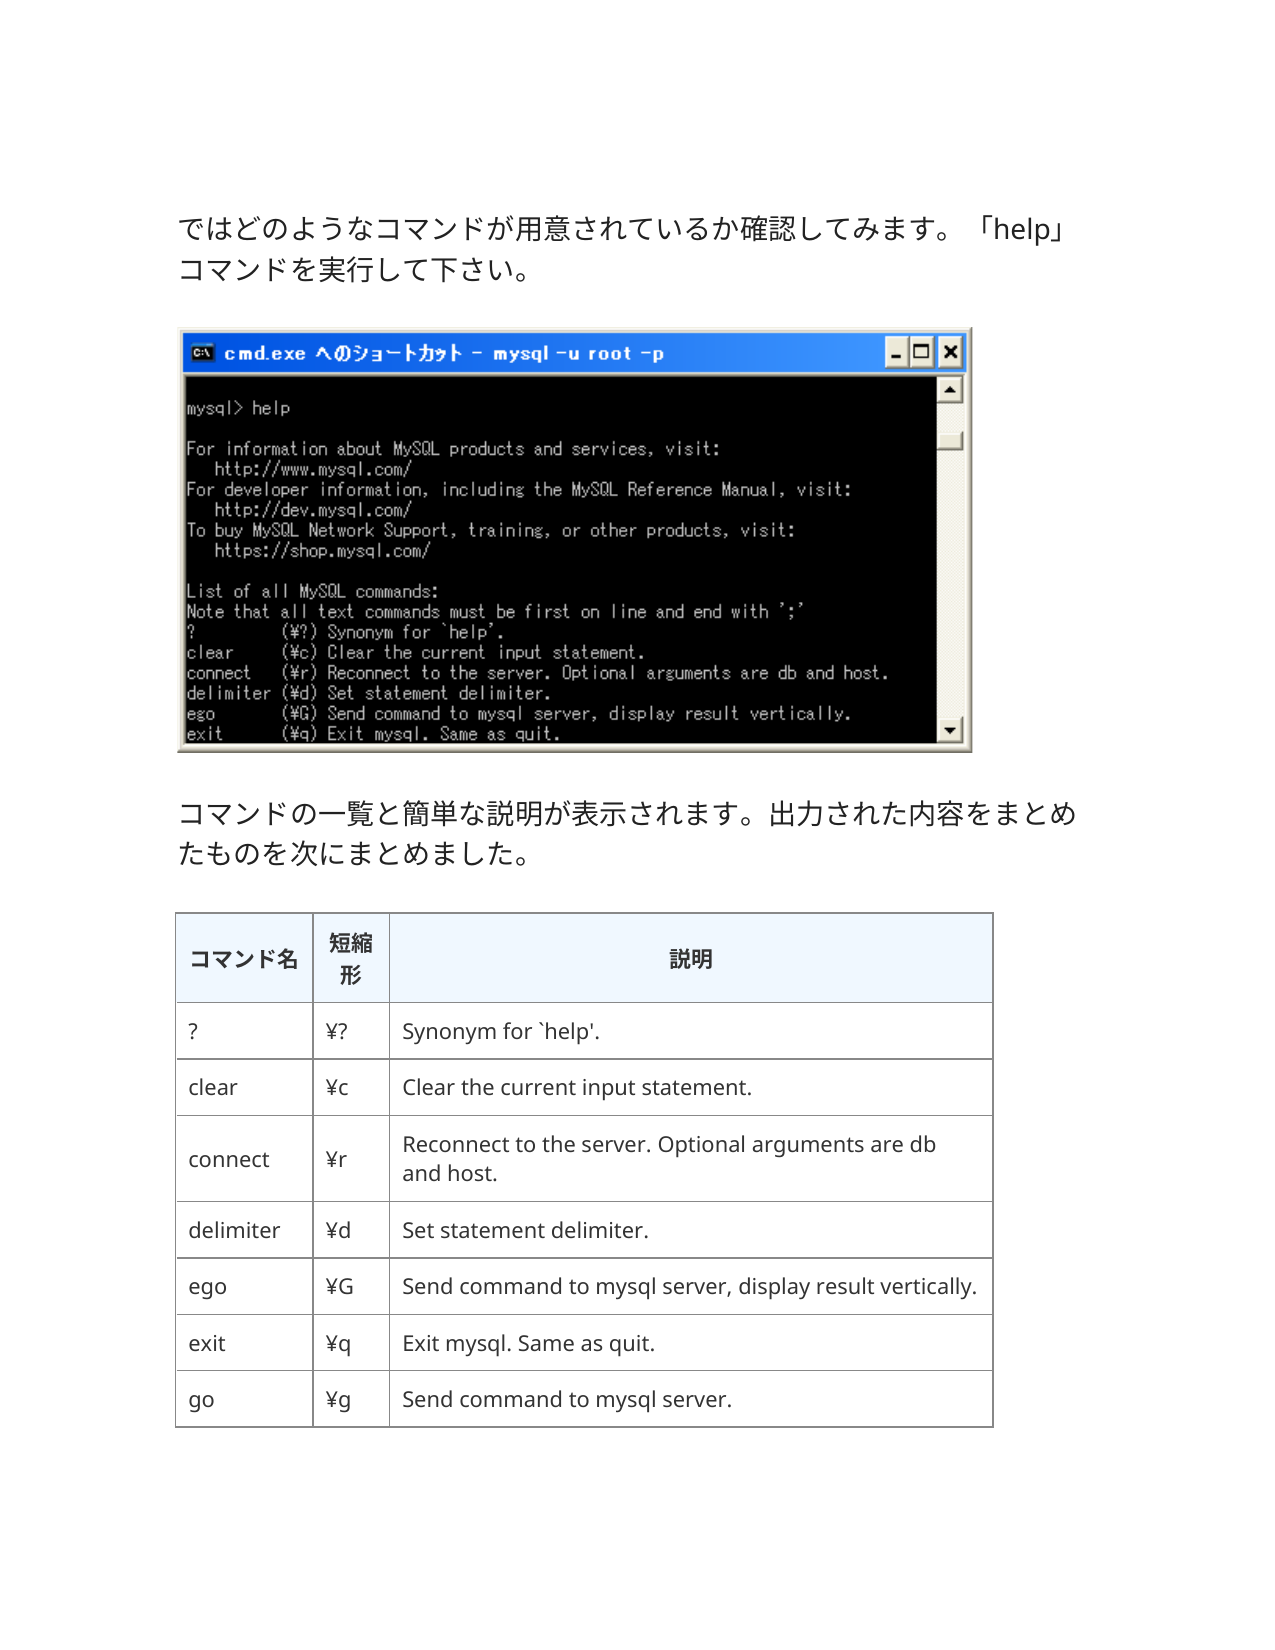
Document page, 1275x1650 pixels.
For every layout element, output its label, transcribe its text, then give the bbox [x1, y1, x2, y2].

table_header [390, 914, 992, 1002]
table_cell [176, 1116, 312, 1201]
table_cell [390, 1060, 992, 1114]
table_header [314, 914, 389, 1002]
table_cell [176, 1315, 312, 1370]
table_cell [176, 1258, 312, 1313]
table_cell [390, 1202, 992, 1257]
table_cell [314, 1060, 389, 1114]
text コマンドの一覧と簡単な説明が表示されます。出力された内容をまとめたものを次にまとめました。 [177, 791, 1098, 873]
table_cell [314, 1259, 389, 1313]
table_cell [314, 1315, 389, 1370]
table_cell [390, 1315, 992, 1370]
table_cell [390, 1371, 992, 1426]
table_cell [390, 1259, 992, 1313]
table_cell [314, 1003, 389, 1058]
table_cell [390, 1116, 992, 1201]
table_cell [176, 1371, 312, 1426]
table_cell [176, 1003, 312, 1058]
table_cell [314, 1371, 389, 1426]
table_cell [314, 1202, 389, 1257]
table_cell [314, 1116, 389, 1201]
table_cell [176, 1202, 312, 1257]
text ではどのようなコマンドが用意されているか確認してみます。「help」コマンドを実行して下さい。 [177, 207, 1098, 288]
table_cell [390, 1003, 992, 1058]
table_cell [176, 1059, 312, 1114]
picture [177, 327, 973, 753]
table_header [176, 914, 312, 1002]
